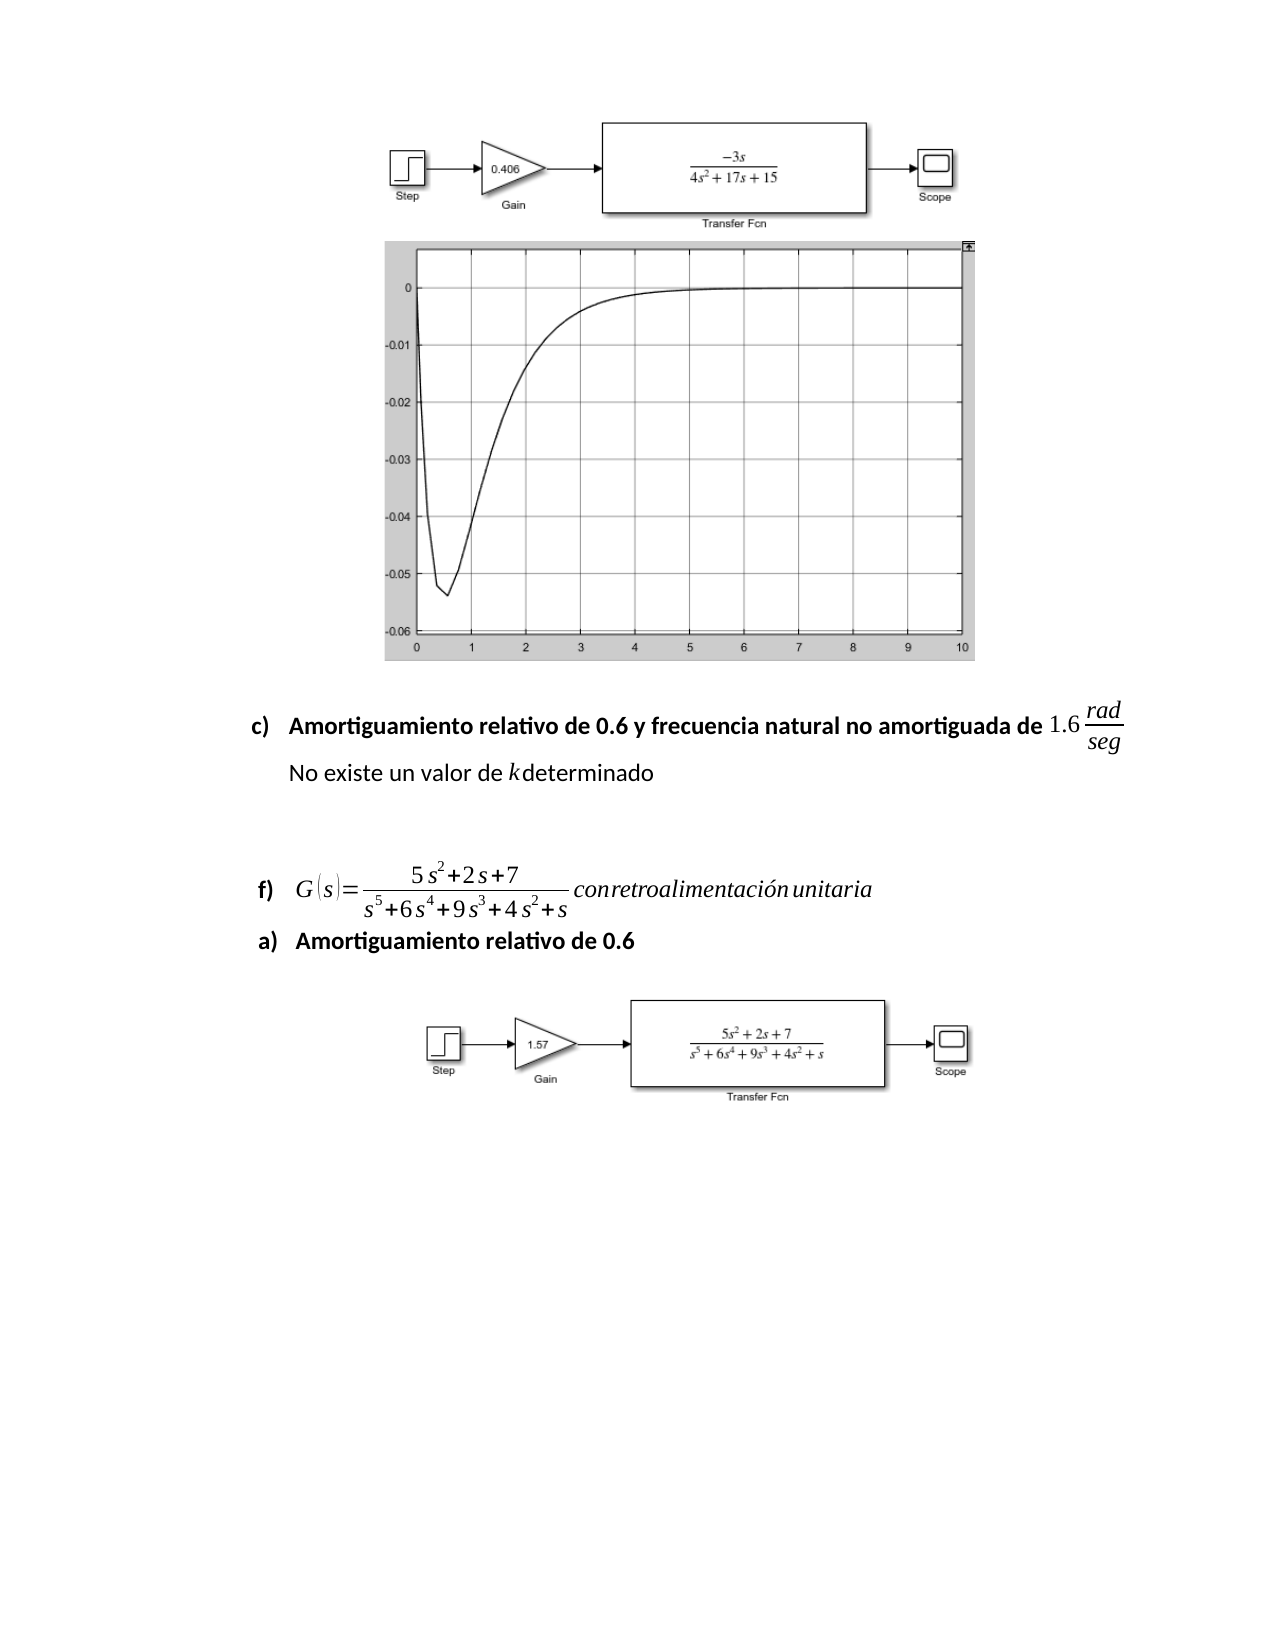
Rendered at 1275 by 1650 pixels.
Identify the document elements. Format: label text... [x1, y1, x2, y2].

list No existe un valor de determinado [289, 758, 1137, 788]
picture [384, 241, 975, 662]
picture [384, 103, 975, 240]
list Amortiguamiento relativo de 0.6 [258, 925, 1137, 956]
list Amortiguamiento relativo de 0.6 y frecuencia natural no amortiguada de [251, 696, 1137, 755]
picture [421, 958, 1012, 1137]
